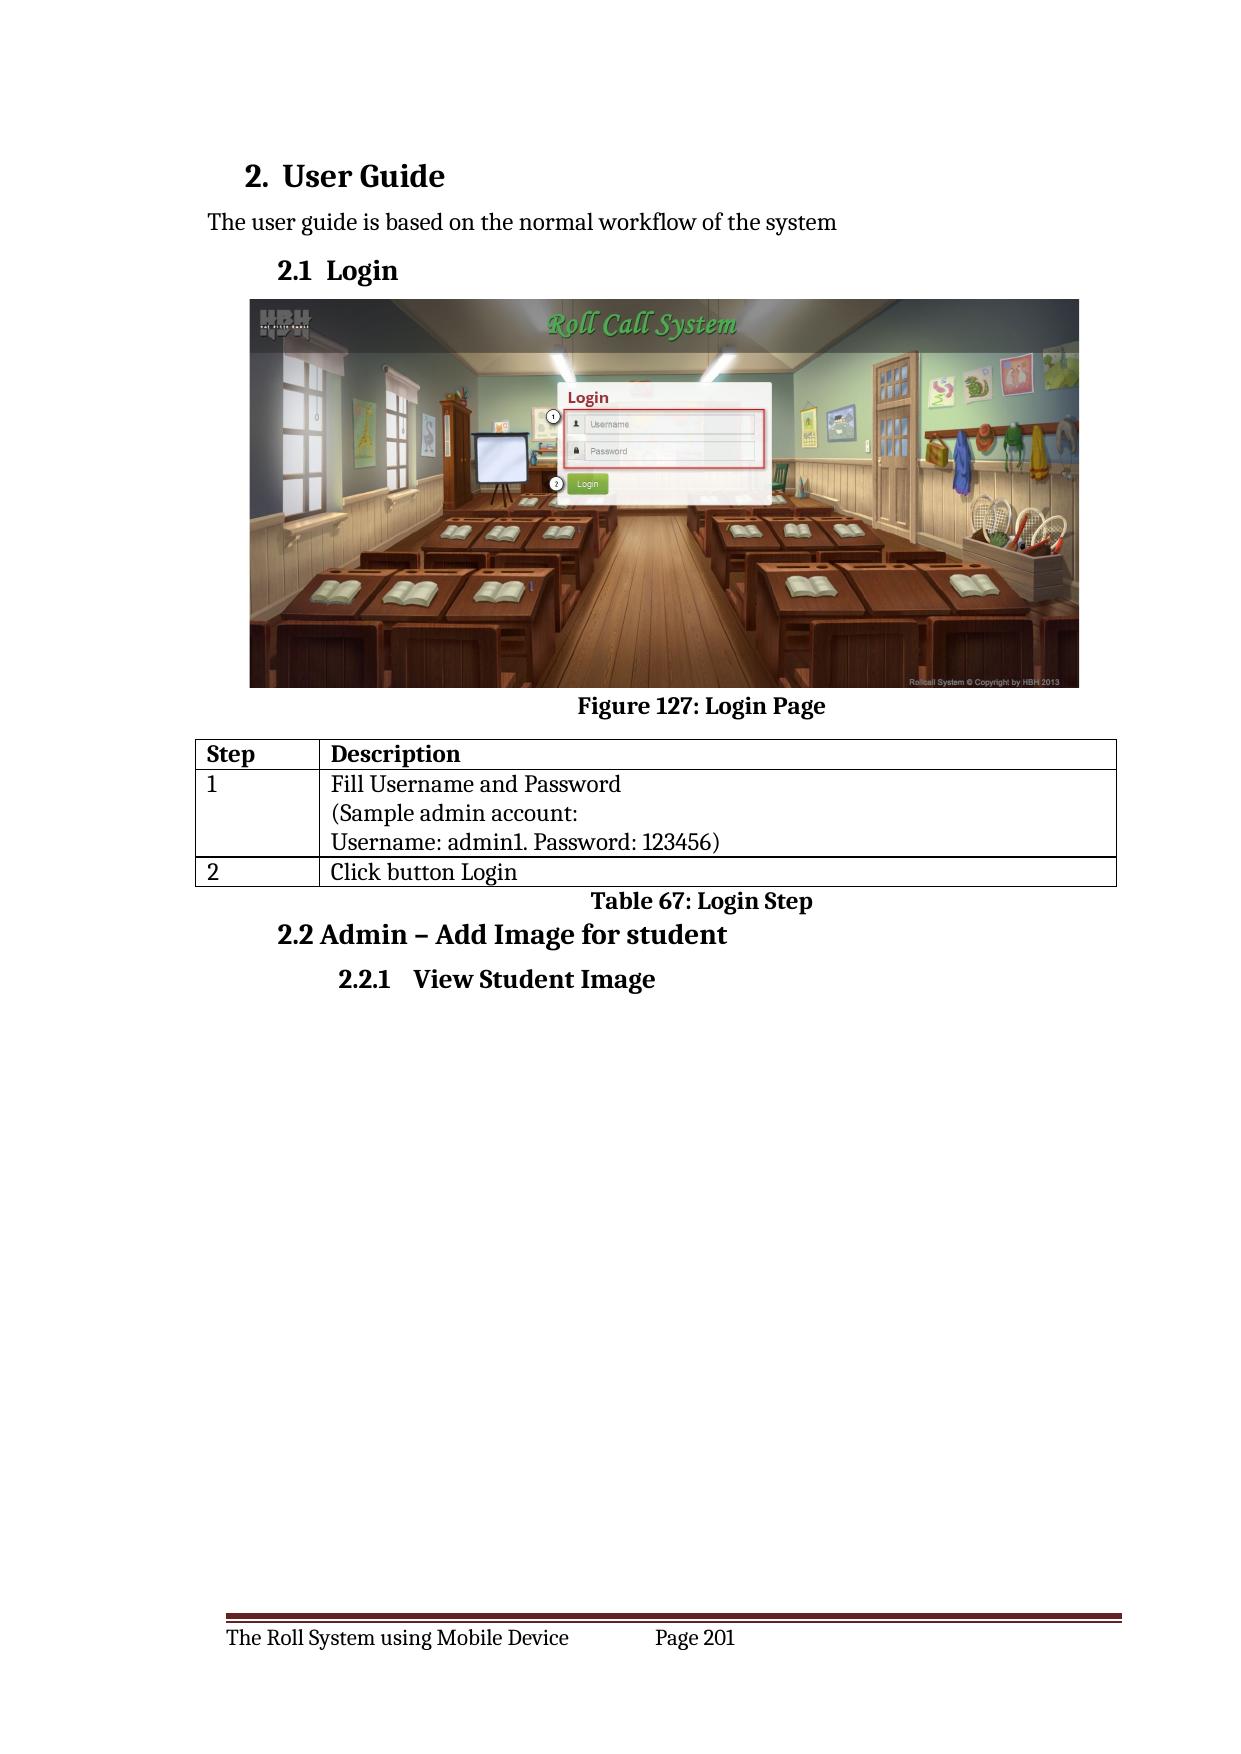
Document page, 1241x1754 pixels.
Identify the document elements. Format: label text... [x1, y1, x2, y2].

text The user guide is based on the normal workflow of the system [207, 208, 1122, 237]
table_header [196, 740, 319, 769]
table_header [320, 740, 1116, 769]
subtitle Admin – Add Image for student [277, 918, 1122, 952]
subtitle User Guide [244, 157, 1122, 196]
picture [249, 299, 1080, 688]
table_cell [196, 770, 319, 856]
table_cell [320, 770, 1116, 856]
list Figure 127: Login Page [282, 692, 1122, 720]
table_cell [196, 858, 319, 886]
list Table 67: Login Step [282, 887, 1122, 916]
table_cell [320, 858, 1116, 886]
subtitle Login [277, 254, 1122, 287]
subtitle View Student Image [338, 964, 1122, 996]
